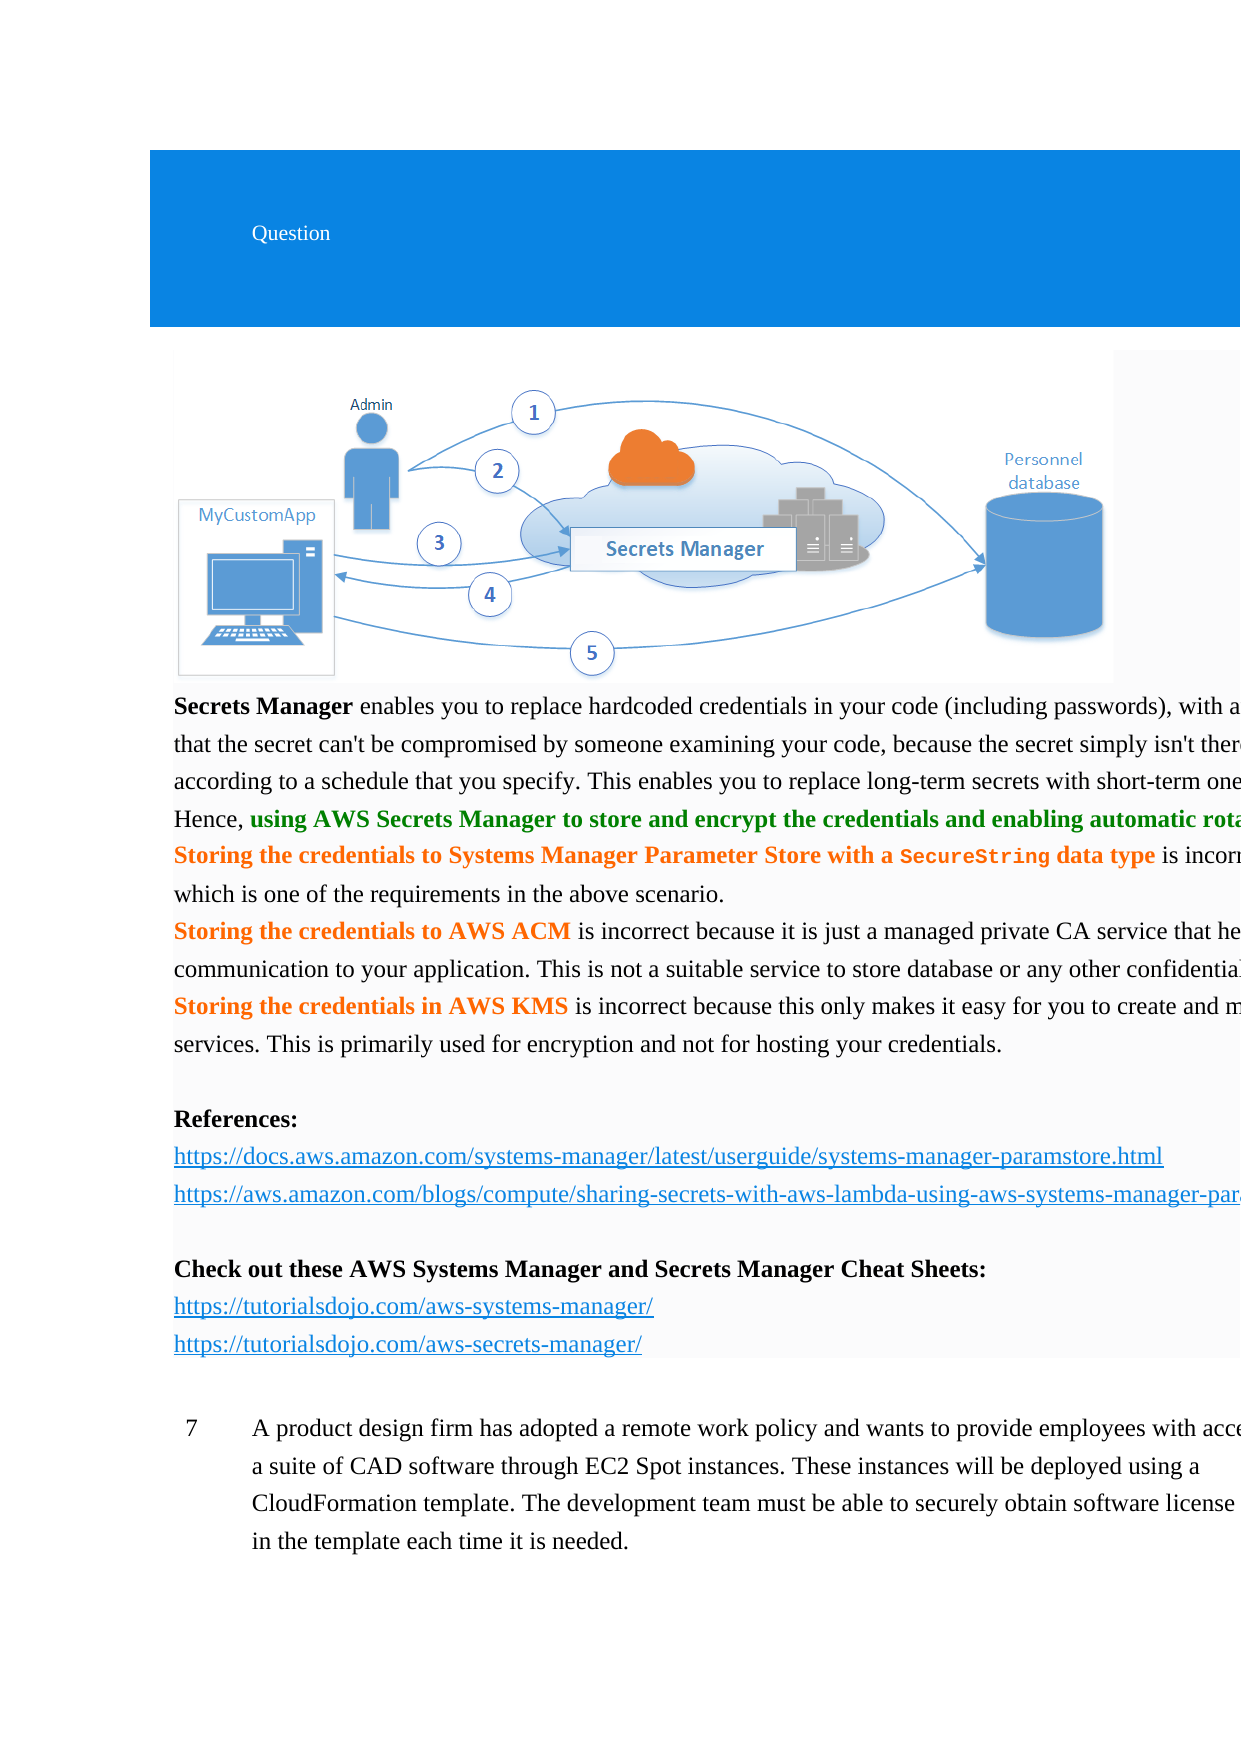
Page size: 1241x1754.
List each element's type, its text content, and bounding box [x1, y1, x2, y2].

table_cell 7 [150, 1381, 228, 1586]
table_header [150, 150, 228, 327]
table_header Question [228, 150, 1240, 327]
picture [173, 350, 1114, 683]
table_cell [228, 1381, 1240, 1586]
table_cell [150, 327, 1240, 1381]
